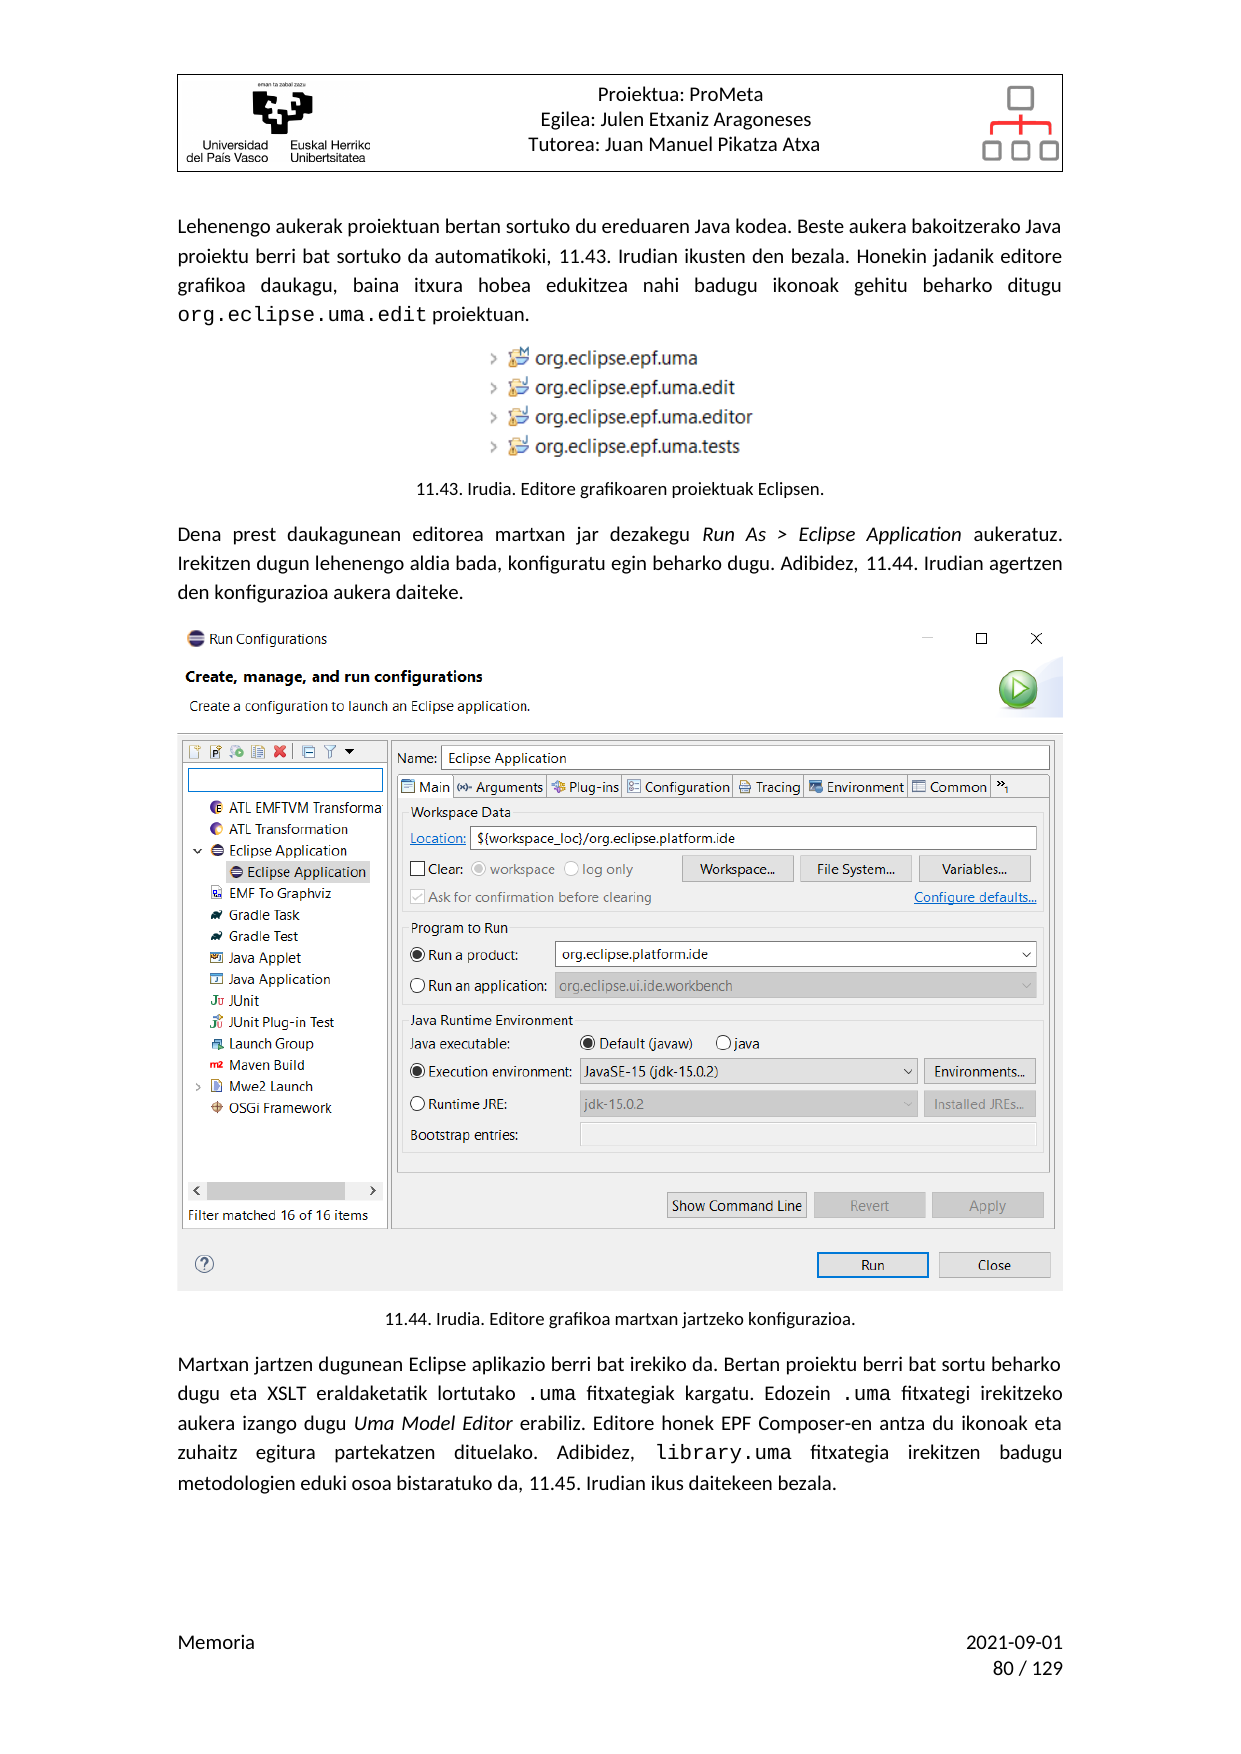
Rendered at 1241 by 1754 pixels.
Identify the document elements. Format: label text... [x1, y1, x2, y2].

picture [182, 81, 370, 162]
picture [978, 80, 1060, 162]
picture [177, 621, 1063, 1291]
picture [481, 344, 760, 462]
